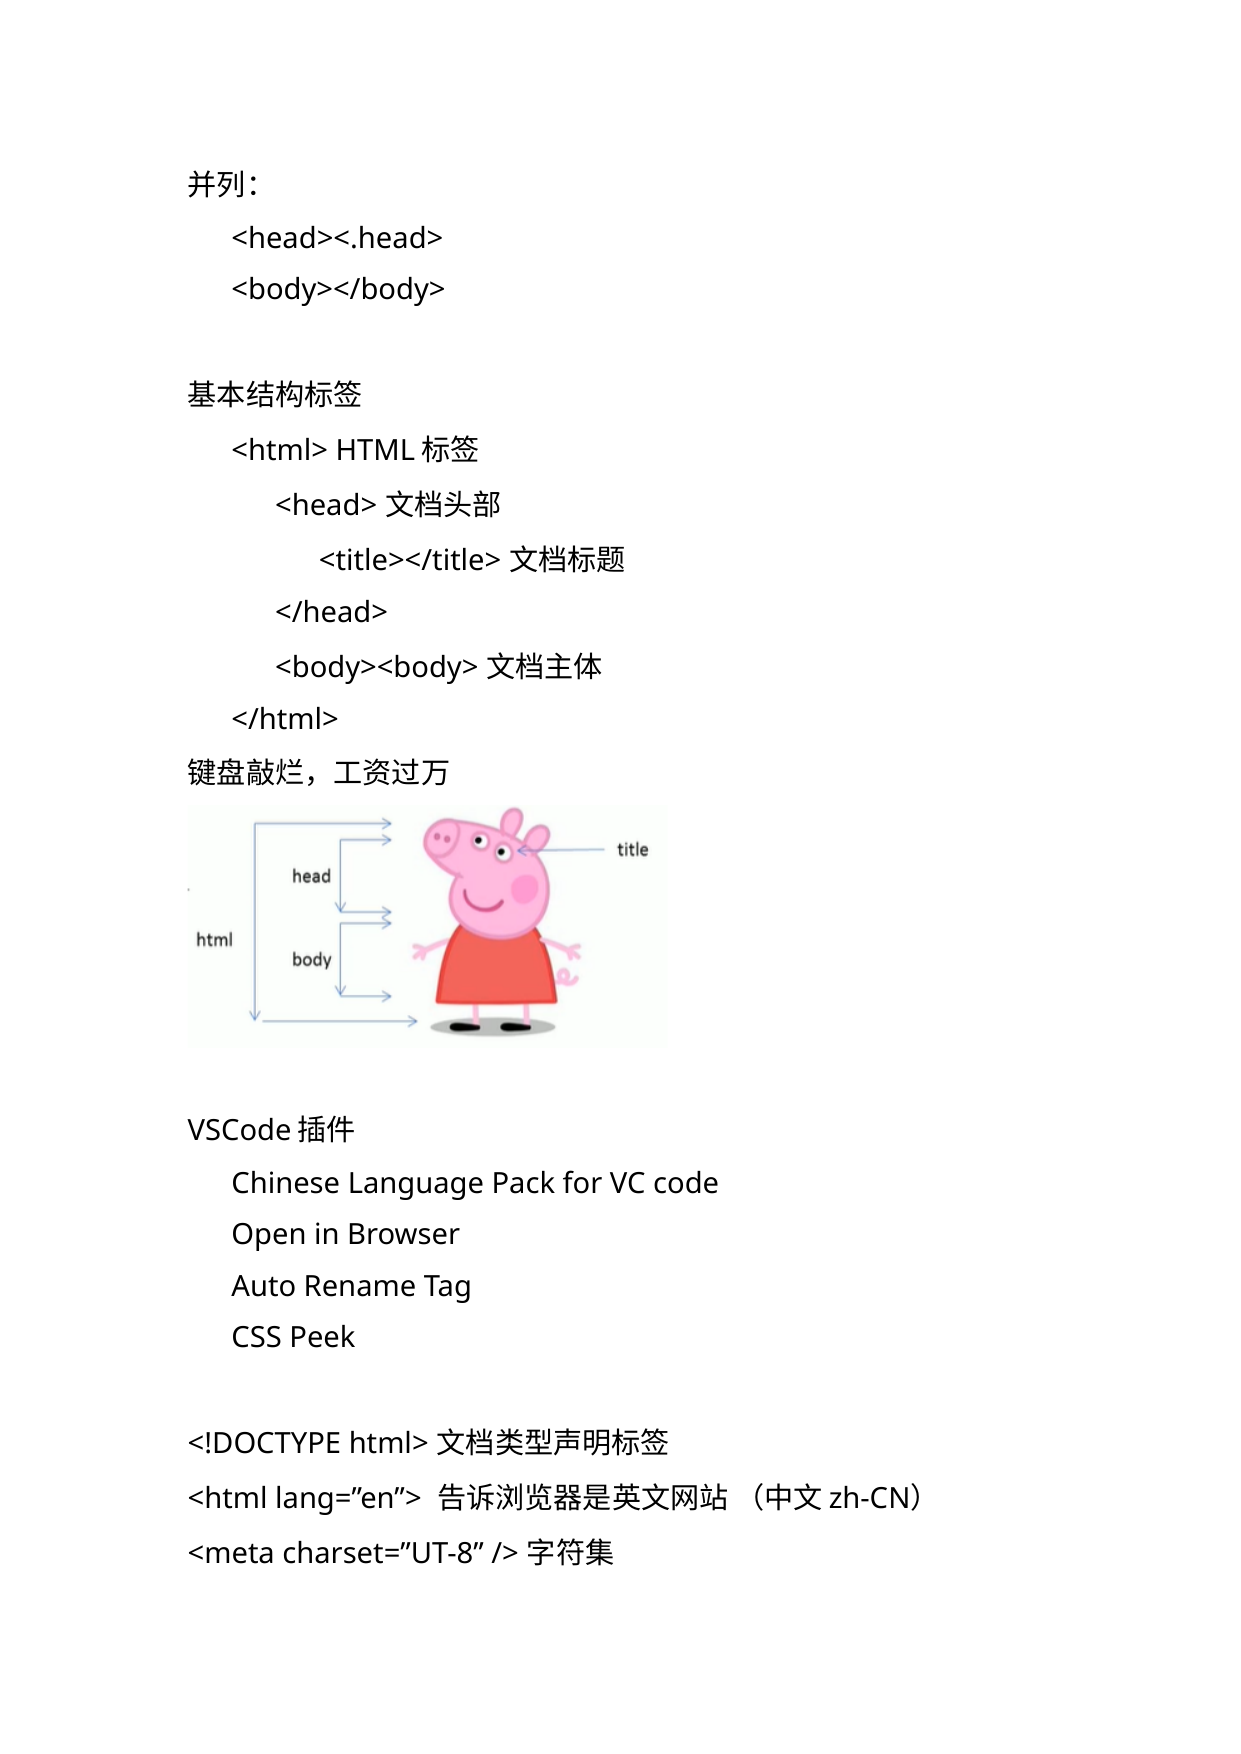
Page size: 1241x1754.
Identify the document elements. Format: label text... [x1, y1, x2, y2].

text VSCode插件 [187, 1107, 1053, 1149]
text <body><body> 文档主体 [231, 643, 1053, 686]
text Chinese Language Pack for VC code [187, 1162, 1053, 1202]
text 键盘敲烂，工资过万 [187, 750, 1053, 792]
text <meta charset=”UT-8” /> 字符集 [187, 1530, 1053, 1572]
text </head> [231, 592, 1053, 631]
text <title></title> 文档标题 [275, 537, 1053, 579]
text <body></body> [187, 268, 1053, 308]
text Auto Rename Tag [187, 1265, 1053, 1305]
text 基本结构标签 [187, 372, 1053, 414]
text Open in Browser [187, 1213, 1053, 1253]
text <head><.head> [187, 217, 1053, 257]
text <html lang=”en”> 告诉浏览器是英文网站 （中文zh-CN） [187, 1475, 1053, 1517]
text CSS Peek [187, 1317, 1053, 1356]
text 并列： [187, 162, 1053, 204]
text </html> [187, 698, 1053, 738]
text <head> 文档头部 [231, 482, 1053, 524]
text <html> HTML标签 [187, 426, 1053, 469]
text <!DOCTYPE html> 文档类型声明标签 [187, 1420, 1053, 1462]
picture [187, 805, 668, 1048]
